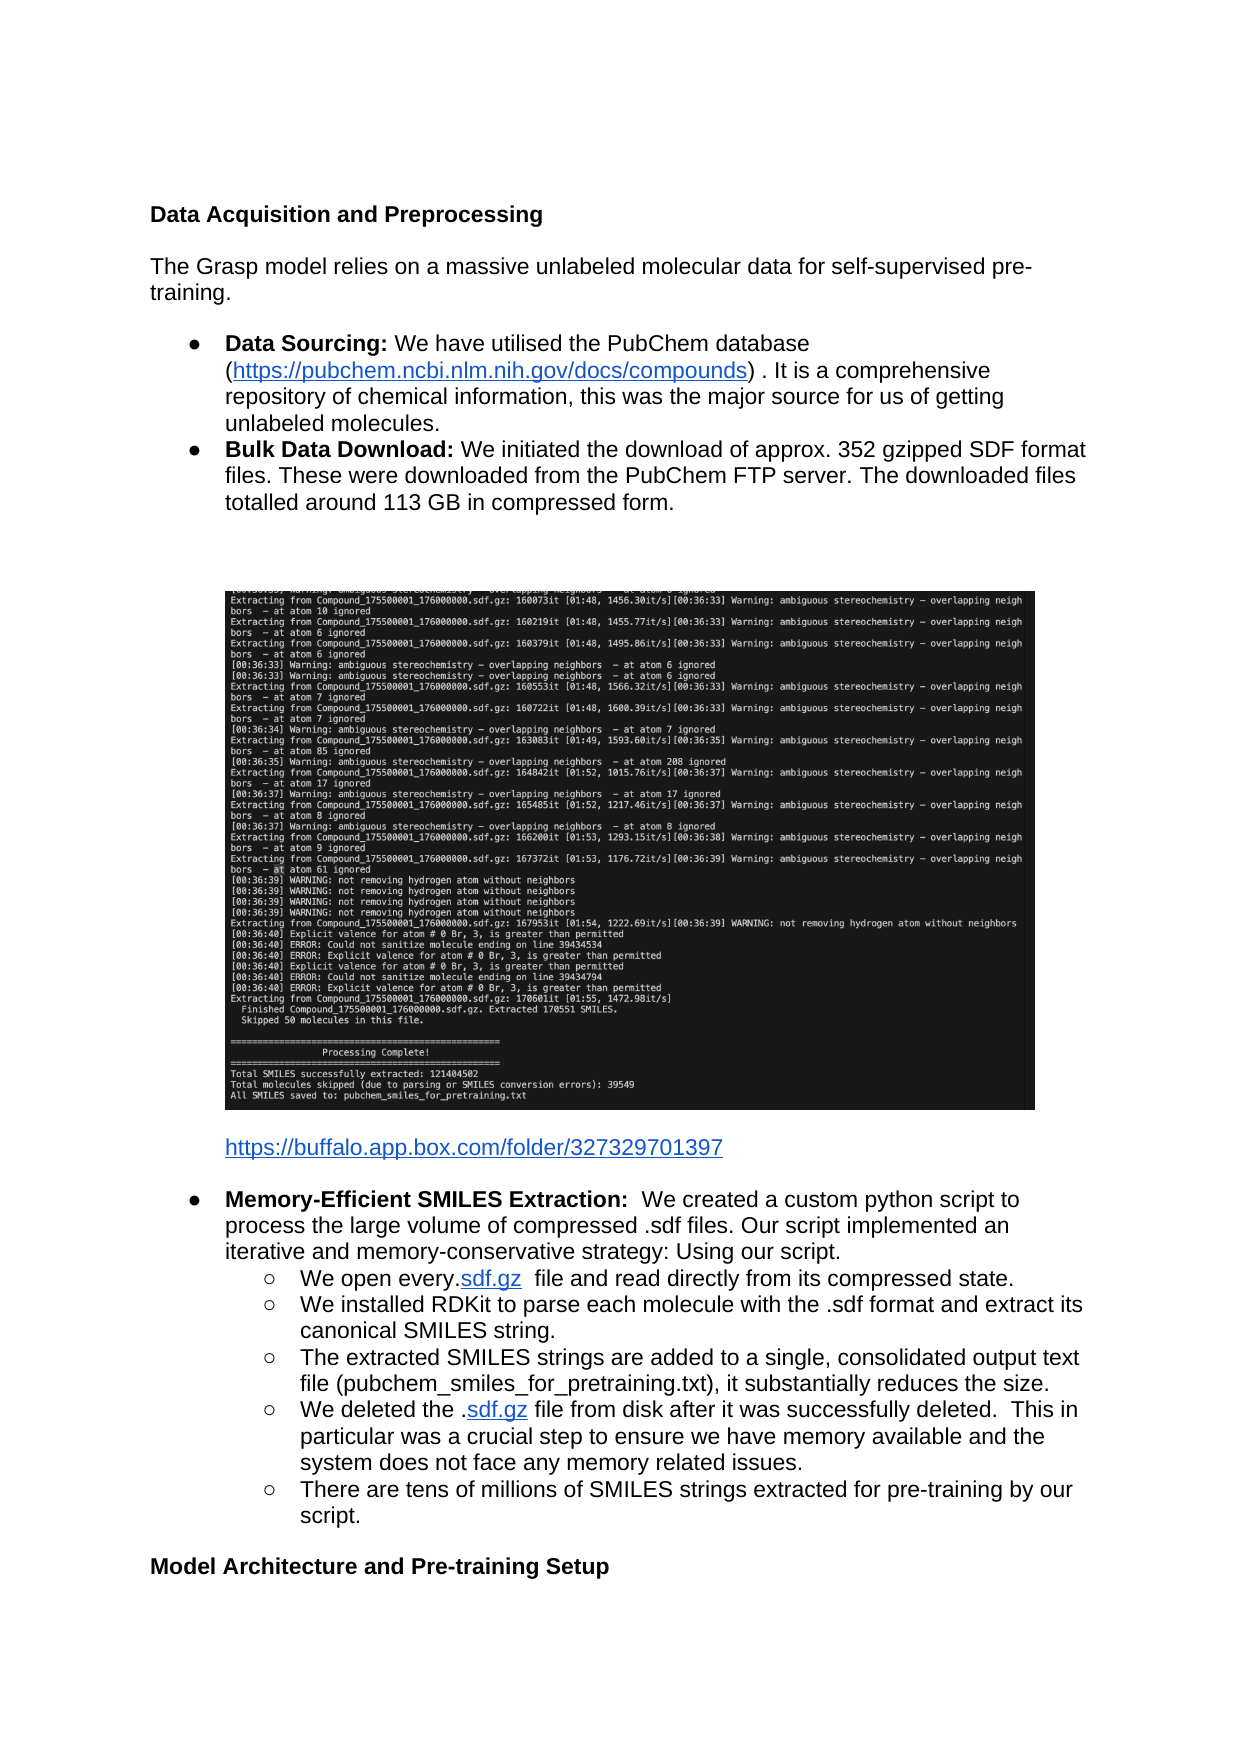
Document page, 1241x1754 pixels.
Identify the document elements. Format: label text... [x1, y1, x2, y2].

text The Grasp model relies on a massive unlabeled molecular data for self-supervised pre-training. [150, 253, 1090, 305]
list We deleted the .sdf.gz file from disk after it was successfully deleted. This in particular was a crucial step to ensure we have memory available and the system does not face any memory related issues. [262, 1396, 1090, 1476]
list Memory-Efficient SMILES Extraction: We created a custom python script to process the large volume of compressed .sdf files. Our script implemented an iterative and memory-conservative strategy: Using our script. [187, 1186, 1090, 1265]
list We open every.sdf.gz file and read directly from its compressed state. [262, 1265, 1090, 1291]
subtitle Model Architecture and Pre-training Setup [150, 1553, 1090, 1579]
list The extracted SMILES strings are added to a single, consolidated output text file (pubchem_smiles_for_pretraining.txt), it substantially reduces the size. [262, 1344, 1090, 1396]
list Data Sourcing: We have utilised the PubChem database (https://pubchem.ncbi.nlm.nih.gov/docs/compounds) . It is a comprehensive repository of chemical information, this was the major source for us of getting unlabeled molecules. [187, 330, 1090, 436]
subtitle Data Acquisition and Preprocessing [150, 201, 1090, 228]
list Bulk Data Download: We initiated the download of approx. 352 gzipped SDF format files. These were downloaded from the PubChem FTP server. The downloaded files totalled around 113 GB in compressed form. [187, 436, 1090, 515]
text https://buffalo.app.box.com/folder/327329701397 [225, 1134, 1090, 1161]
picture [225, 591, 1035, 1110]
list We installed RDKit to parse each molecule with the .sdf format and extract its canonical SMILES string. [262, 1291, 1090, 1344]
list There are tens of millions of SMILES strings extracted for pre-training by our script. [262, 1476, 1090, 1528]
